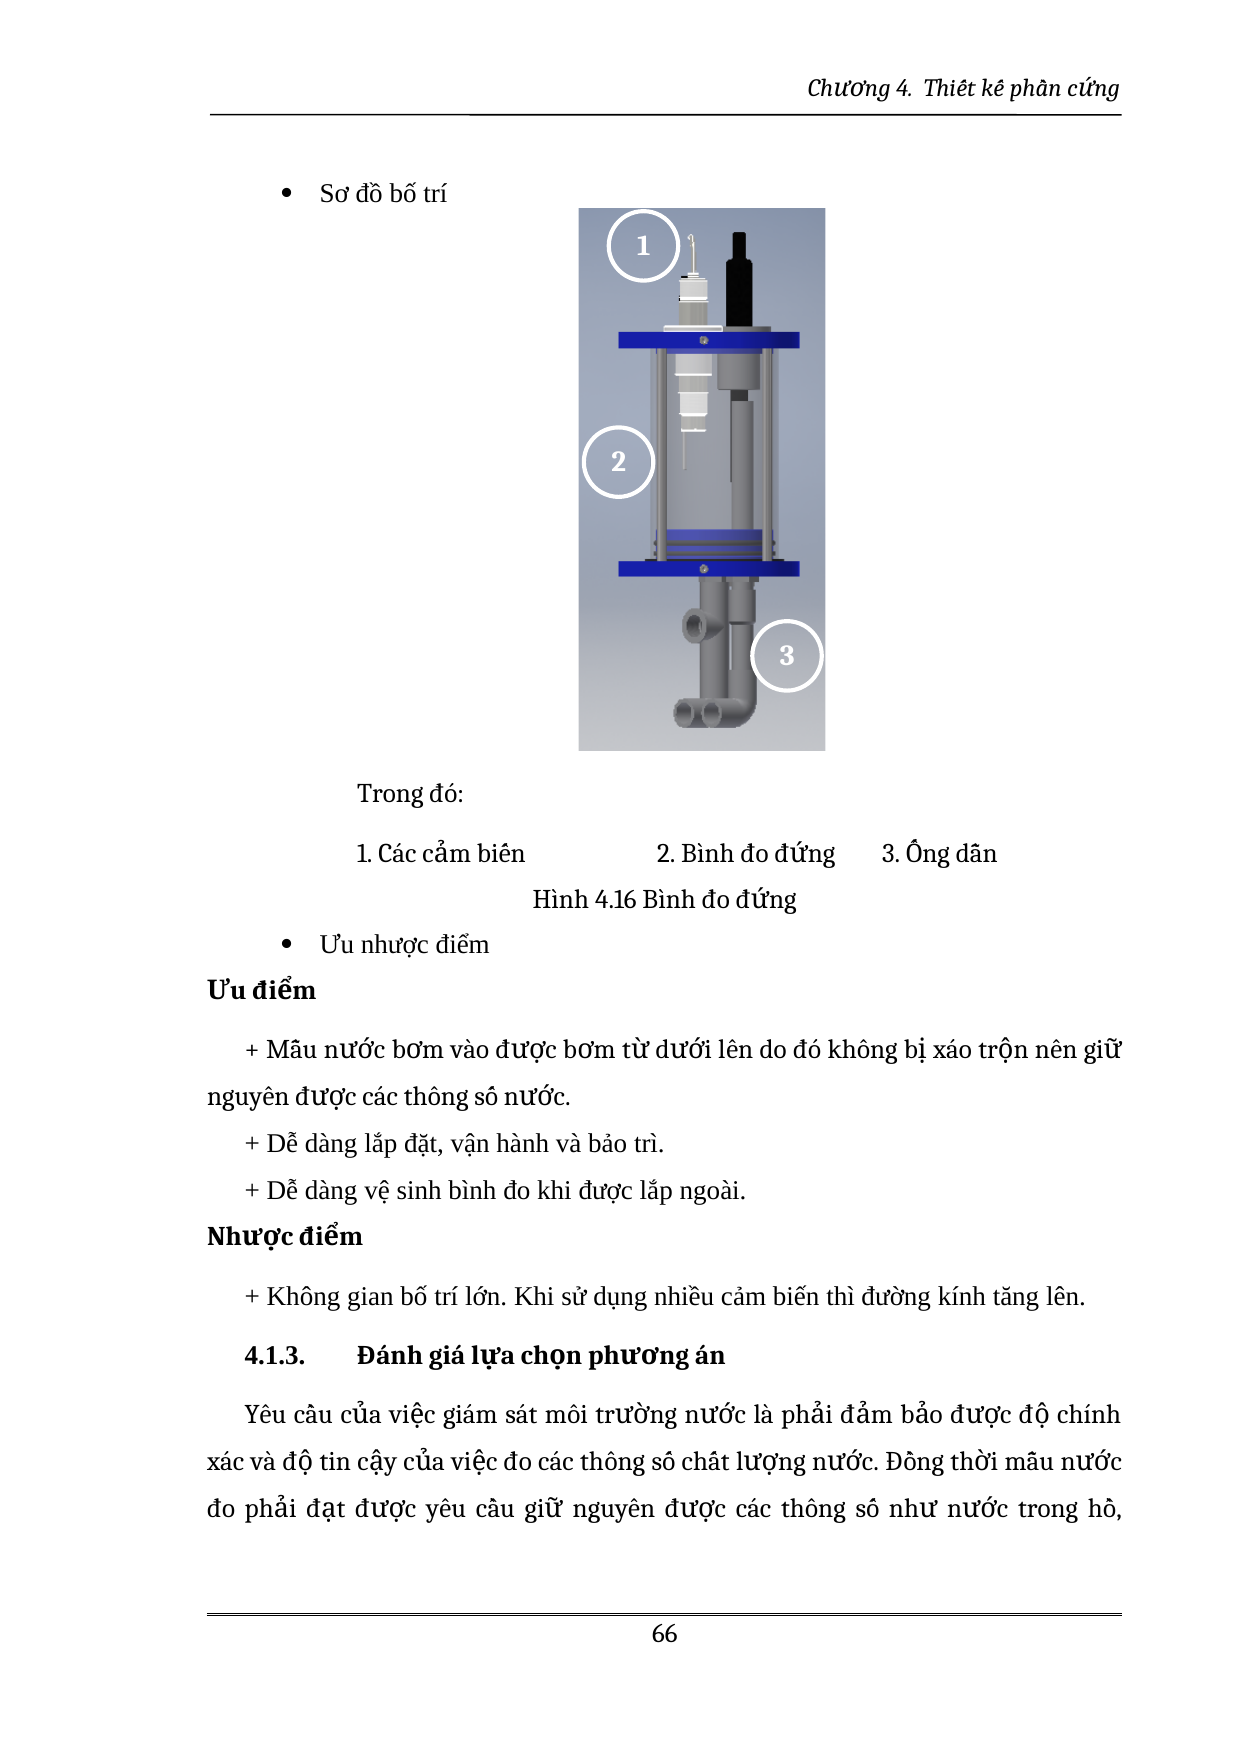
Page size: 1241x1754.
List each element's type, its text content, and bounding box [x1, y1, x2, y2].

list + Dễ dàng lắp đặt, vận hành và bảo trì. [207, 1127, 1122, 1158]
list + Không gian bố trí lớn. Khi sử dụng nhiều cảm biến thì đường kính tăng lên. [207, 1280, 1122, 1311]
text Ưu điểm [207, 975, 1122, 1006]
list Sơ đồ bố trí [282, 177, 1122, 208]
text Trong đó: [357, 778, 1122, 809]
subtitle Đánh giá lựa chọn phương án [244, 1339, 1122, 1371]
text 1. Các cảm biến 2. Bình đo đứng 3. Ống dẫn [357, 838, 1122, 869]
list + Mẫu nước bơm vào được bơm từ dưới lên do đó không bị xáo trộn nên giữ nguyên được các thông số nước. [207, 1034, 1122, 1112]
list Ưu nhược điểm [282, 928, 1122, 959]
list + Dễ dàng vệ sinh bình đo khi được lắp ngoài. [207, 1174, 1122, 1205]
picture [578, 208, 826, 751]
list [207, 1399, 1122, 1524]
text Nhược điểm [207, 1221, 1122, 1252]
